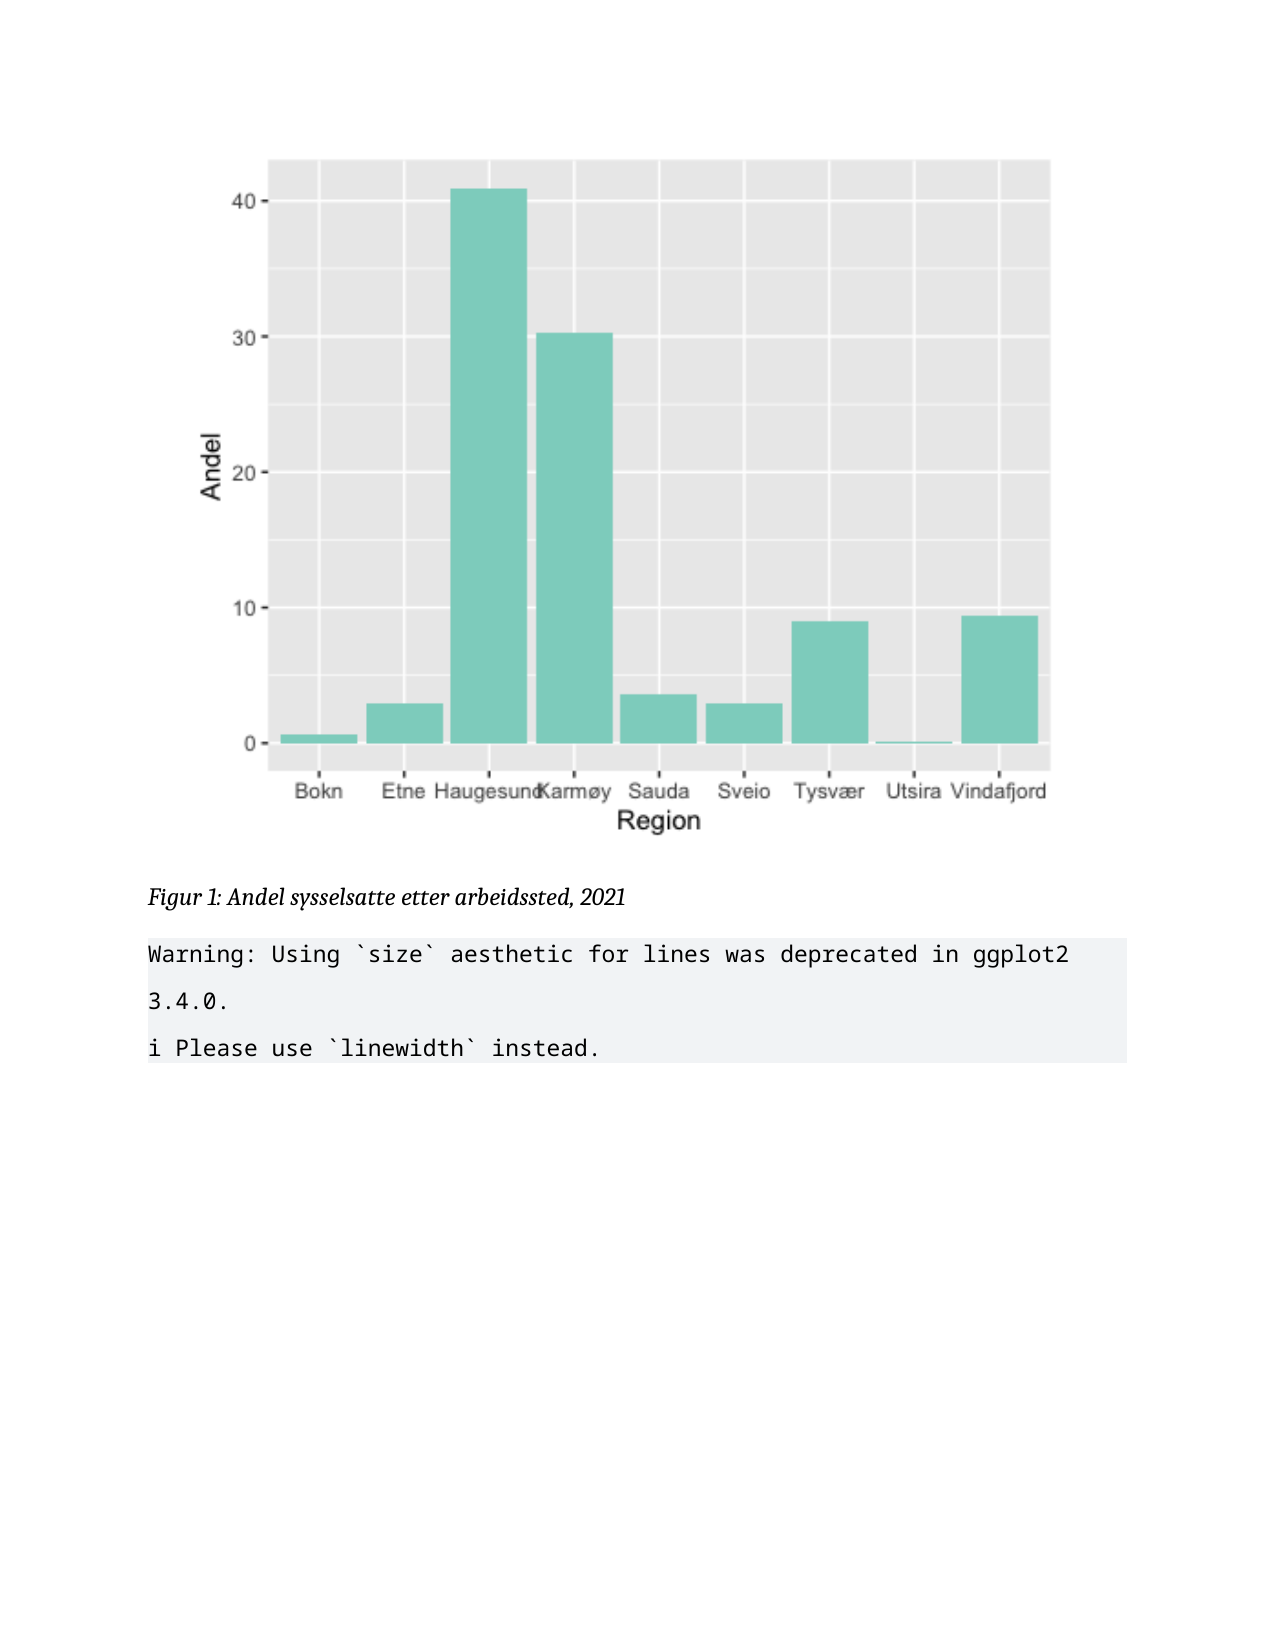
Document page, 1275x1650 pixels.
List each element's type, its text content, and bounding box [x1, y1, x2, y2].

text Warning: Using `size` aesthetic for lines was deprecated in ggplot2 3.4.0. ℹ Please use `linewidth` instead. [148, 938, 1127, 1063]
picture [188, 147, 1064, 848]
table_header Figur 1: Andel sysselsatte etter arbeidssted, 2021 [136, 148, 1116, 938]
